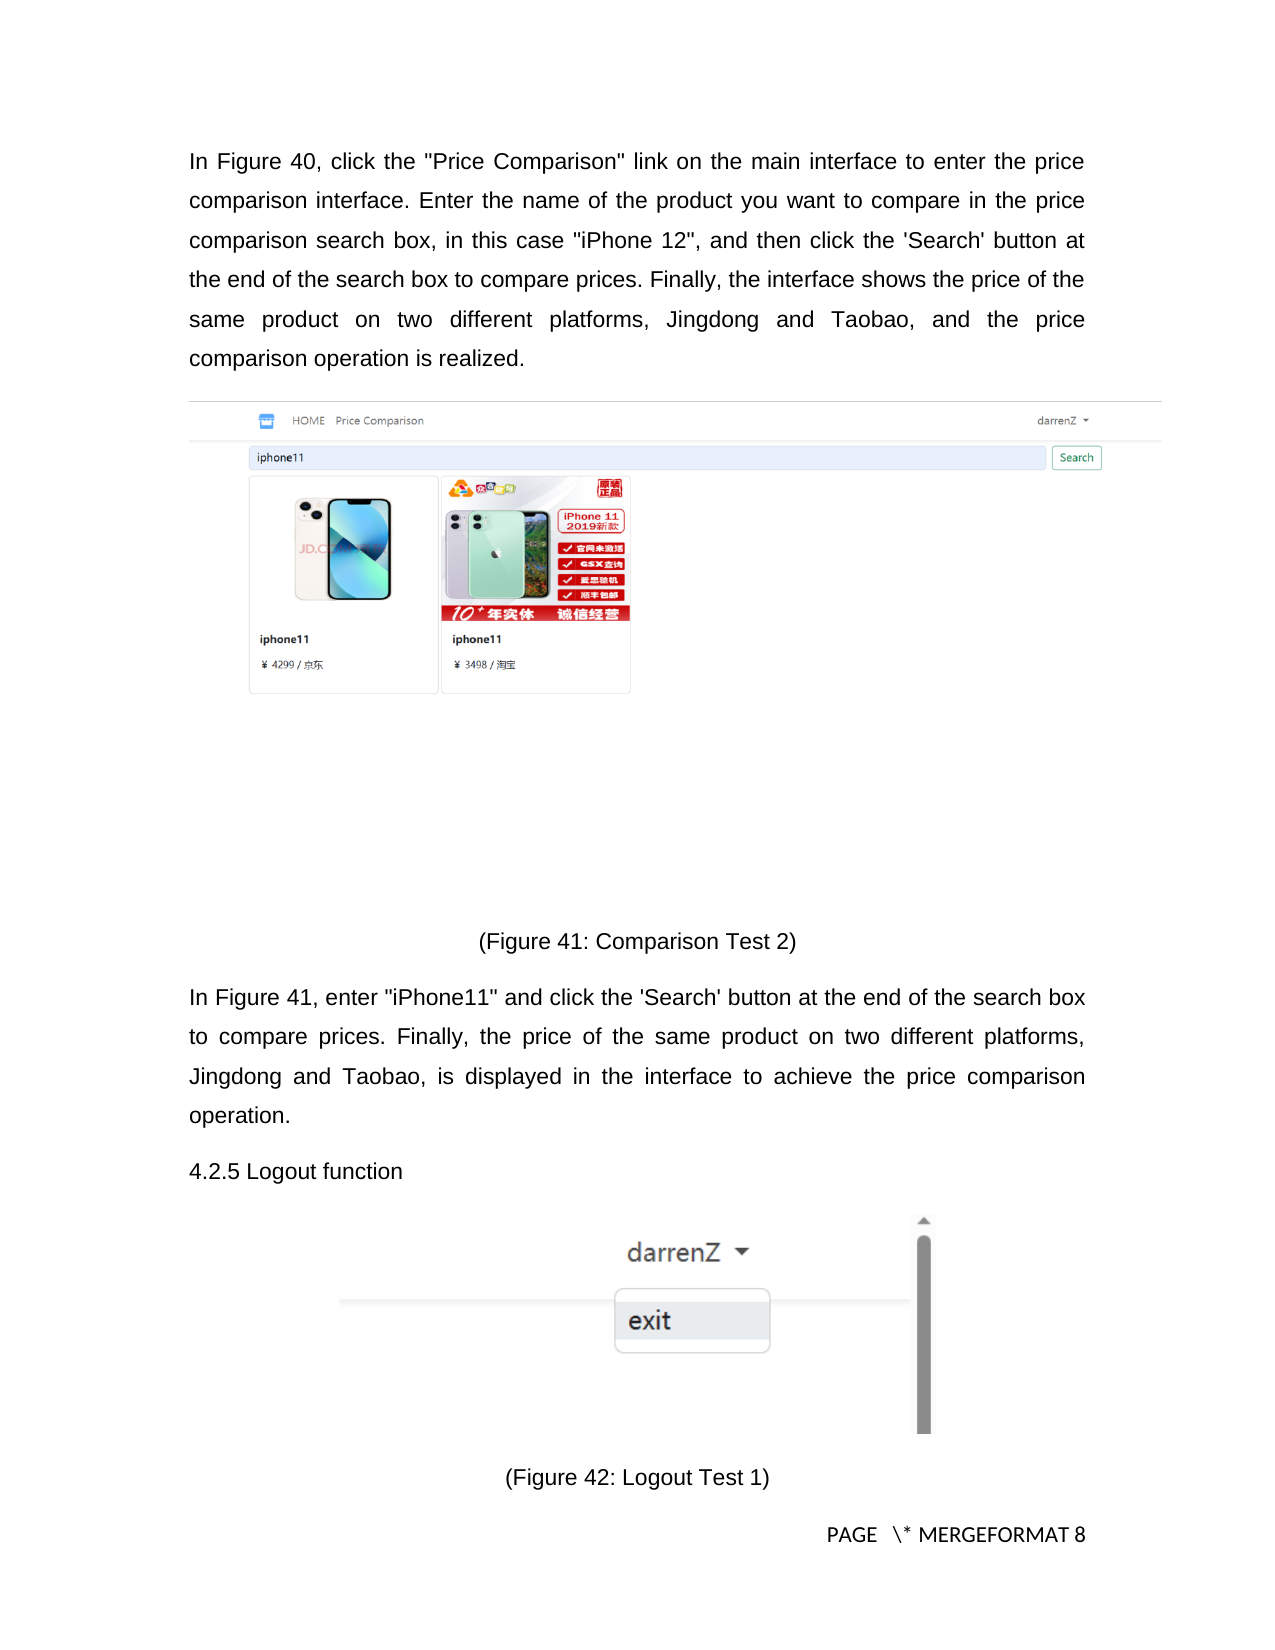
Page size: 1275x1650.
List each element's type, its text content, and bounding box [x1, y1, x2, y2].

text (Figure 41: Comparison Test 2) [189, 928, 1086, 954]
picture [339, 1214, 936, 1434]
picture [188, 401, 1162, 897]
text In Figure 40, click the "Price Comparison" link on the main interface to enter the price comparison interface. Enter the name of the product you want to compare in the price comparison search box, in this case "iPhone 12", and then click the 'Search' button at the end of the search box to compare prices. Finally, the interface shows the price of the same product on two different platforms, Jingdong and Taobao, and the price comparison operation is realized. [189, 148, 1086, 371]
text 4.2.5 Logout function [189, 1158, 1086, 1185]
text In Figure 41, enter "iPhone11" and click the 'Search' button at the end of the search box to compare prices. Finally, the price of the same product on two different platforms, Jingdong and Taobao, is displayed in the interface to achieve the price comparison operation. [189, 984, 1086, 1128]
text (Figure 42: Logout Test 1) [189, 1464, 1086, 1490]
